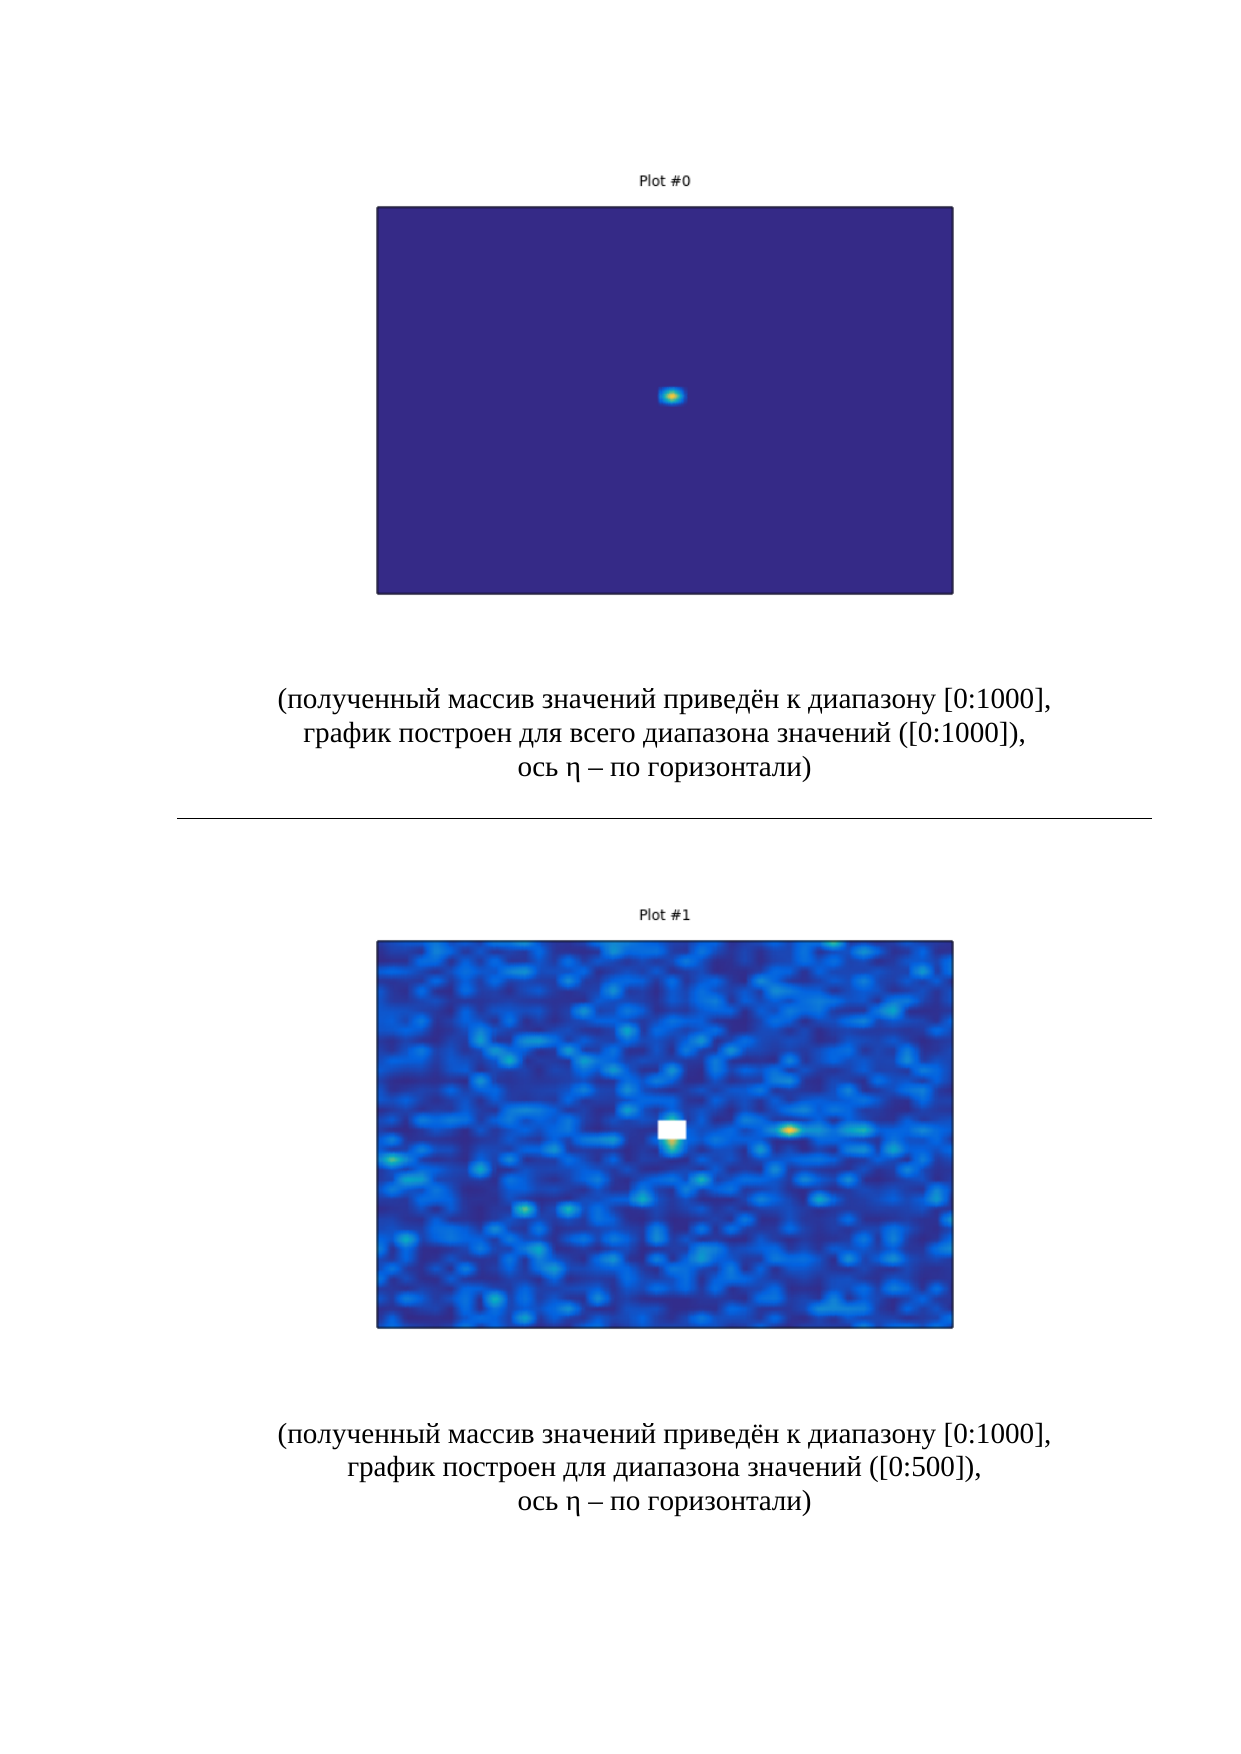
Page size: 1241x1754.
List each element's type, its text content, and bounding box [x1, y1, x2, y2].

text график построен для диапазона значений ([0:500]), [177, 1449, 1152, 1483]
text (полученный массив значений приведён к диапазону [0:1000], [177, 682, 1152, 715]
text график построен для всего диапазона значений ([0:1000]), [177, 715, 1152, 749]
text ось η – по горизонтали) [177, 1483, 1152, 1516]
picture [288, 118, 1040, 682]
text (полученный массив значений приведён к диапазону [0:1000], [177, 1416, 1152, 1449]
picture [288, 852, 1040, 1416]
text ось η – по горизонтали) [177, 749, 1152, 782]
